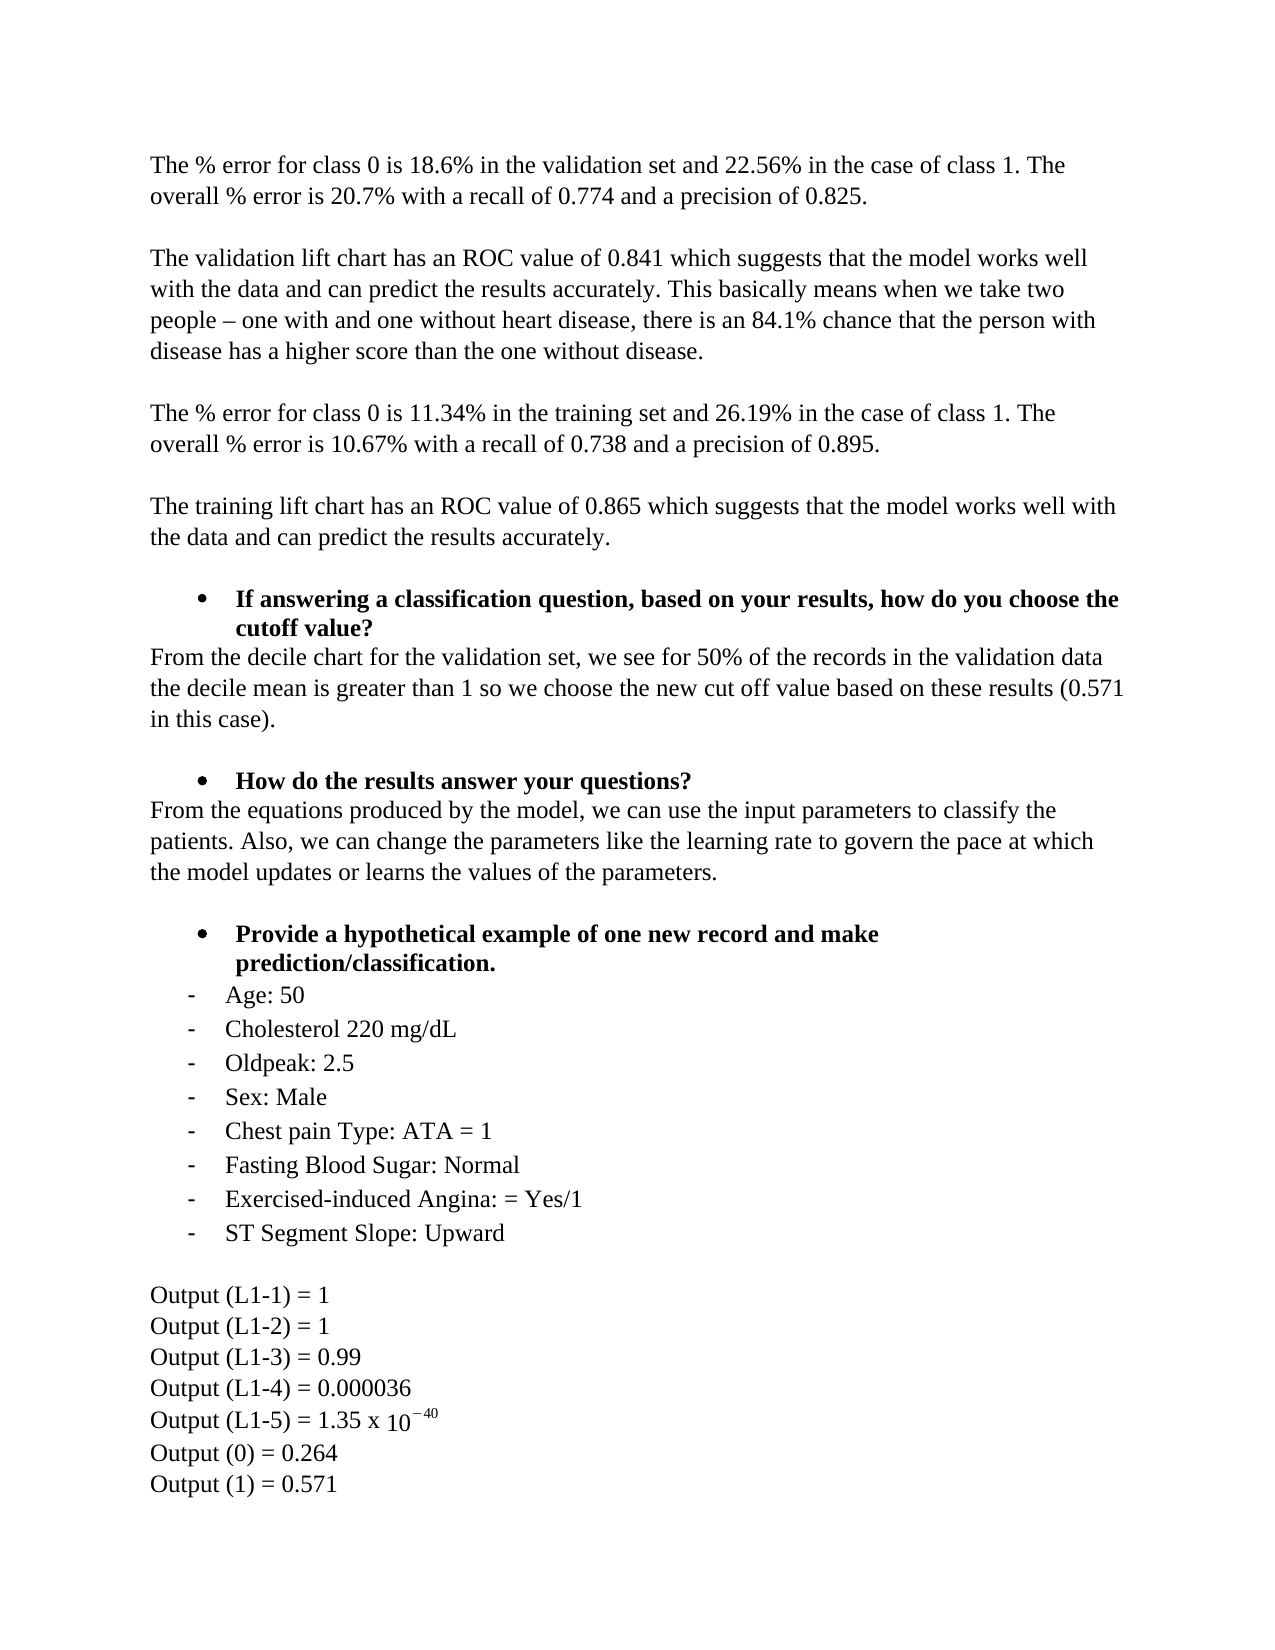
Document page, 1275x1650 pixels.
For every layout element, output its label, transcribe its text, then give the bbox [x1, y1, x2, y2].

list Age: 50 [187, 977, 1125, 1011]
text The % error for class 0 is 11.34% in the training set and 26.19% in the case of class 1. The overall % error is 10.67% with a recall of 0.738 and a precision of 0.895. [150, 398, 1125, 458]
list Oldpeak: 2.5 [187, 1045, 1125, 1079]
list How do the results answer your questions? [198, 766, 1125, 795]
list Chest pain Type: ATA = 1 [187, 1113, 1125, 1147]
text Output (L1-3) = 0.99 [150, 1342, 1125, 1371]
list If answering a classification question, based on your results, how do you choose the cutoff value? [198, 584, 1125, 642]
text From the equations produced by the model, we can use the input parameters to classify the patients. Also, we can change the parameters like the learning rate to govern the pace at which the model updates or learns the values of the parameters. [150, 795, 1125, 886]
list Exercised-induced Angina: = Yes/1 [187, 1181, 1125, 1215]
text The validation lift chart has an ROC value of 0.841 which suggests that the model works well with the data and can predict the results accurately. This basically means when we take two people – one with and one without heart disease, there is an 84.1% chance that the person with disease has a higher score than the one without disease. [150, 243, 1125, 365]
text Output (L1-5) = 1.35 x [150, 1404, 1125, 1436]
text Output (L1-4) = 0.000036 [150, 1373, 1125, 1402]
text From the decile chart for the validation set, we see for 50% of the records in the validation data the decile mean is greater than 1 so we choose the new cut off value based on these results (0.571 in this case). [150, 642, 1125, 733]
text Output (0) = 0.264 [150, 1438, 1125, 1467]
text The training lift chart has an ROC value of 0.865 which suggests that the model works well with the data and can predict the results accurately. [150, 491, 1125, 551]
list ST Segment Slope: Upward [187, 1215, 1125, 1249]
text The % error for class 0 is 18.6% in the validation set and 22.56% in the case of class 1. The overall % error is 20.7% with a recall of 0.774 and a precision of 0.825. [150, 150, 1125, 210]
list Provide a hypothetical example of one new record and make prediction/classification. [198, 919, 1125, 977]
text Output (1) = 0.571 [150, 1469, 1125, 1498]
text Output (L1-1) = 1 [150, 1280, 1125, 1309]
list Sex: Male [187, 1079, 1125, 1113]
list Cholesterol 220 mg/dL [187, 1011, 1125, 1045]
text Output (L1-2) = 1 [150, 1311, 1125, 1340]
list Fasting Blood Sugar: Normal [187, 1147, 1125, 1181]
